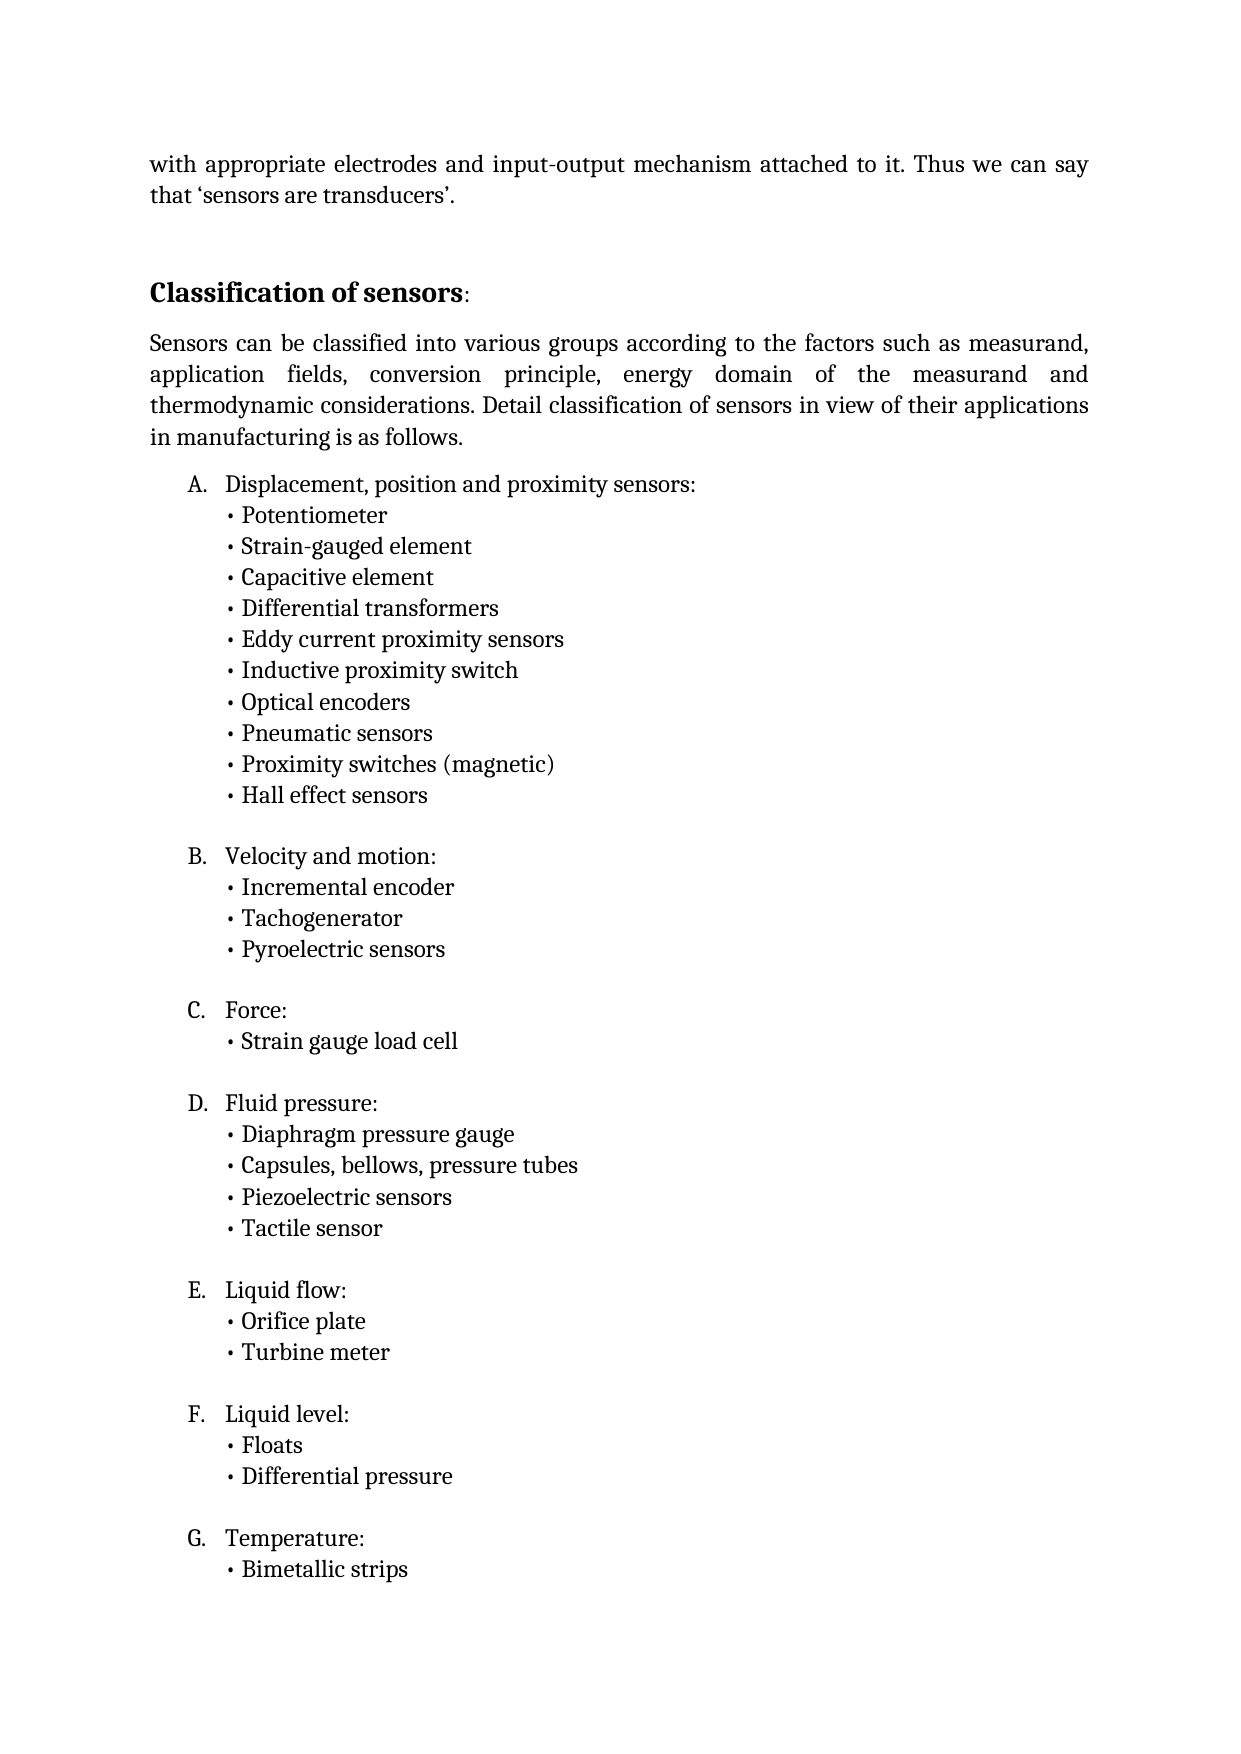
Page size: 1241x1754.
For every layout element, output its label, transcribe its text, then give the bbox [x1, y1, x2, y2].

text • Capacitive element [225, 563, 1090, 592]
text • Differential transformers [225, 594, 1090, 623]
text • Optical encoders [225, 687, 1090, 716]
text • Tactile sensor [225, 1213, 1090, 1242]
list Liquid level: [187, 1400, 1090, 1428]
text • Hall effect sensors [225, 781, 1090, 809]
text • Pyroelectric sensors [225, 935, 1090, 964]
text Sensors can be classified into various groups according to the factors such as measurand, application fields, conversion principle, energy domain of the measurand and thermodynamic considerations. Detail classification of sensors in view of their applications in manufacturing is as follows. [150, 329, 1090, 451]
text • Piezoelectric sensors [225, 1182, 1090, 1211]
text • Strain-gauged element [225, 532, 1090, 561]
list Temperature: [187, 1524, 1090, 1553]
text • Pneumatic sensors [225, 718, 1090, 747]
text • Proximity switches (magnetic) [225, 749, 1090, 778]
text • Inductive proximity switch [225, 656, 1090, 685]
list Displacement, position and proximity sensors: [187, 470, 1090, 499]
text • Tachogenerator [225, 904, 1090, 933]
text • Potentiometer [225, 501, 1090, 530]
text • Bimetallic strips [225, 1555, 1090, 1584]
text • Floats [225, 1431, 1090, 1459]
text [150, 150, 1090, 210]
list Liquid flow: [187, 1276, 1090, 1304]
list Velocity and motion: [187, 842, 1090, 871]
text • Incremental encoder [225, 873, 1090, 902]
text • Orifice plate [225, 1307, 1090, 1335]
text • Strain gauge load cell [225, 1027, 1090, 1056]
text • Capsules, bellows, pressure tubes [225, 1151, 1090, 1180]
text • Differential pressure [225, 1462, 1090, 1491]
text • Eddy current proximity sensors [225, 625, 1090, 654]
text Classification of sensors: [150, 276, 1090, 310]
text • Diaphragm pressure gauge [225, 1120, 1090, 1149]
text • Turbine meter [225, 1338, 1090, 1366]
list Fluid pressure: [187, 1089, 1090, 1118]
list Force: [187, 996, 1090, 1025]
